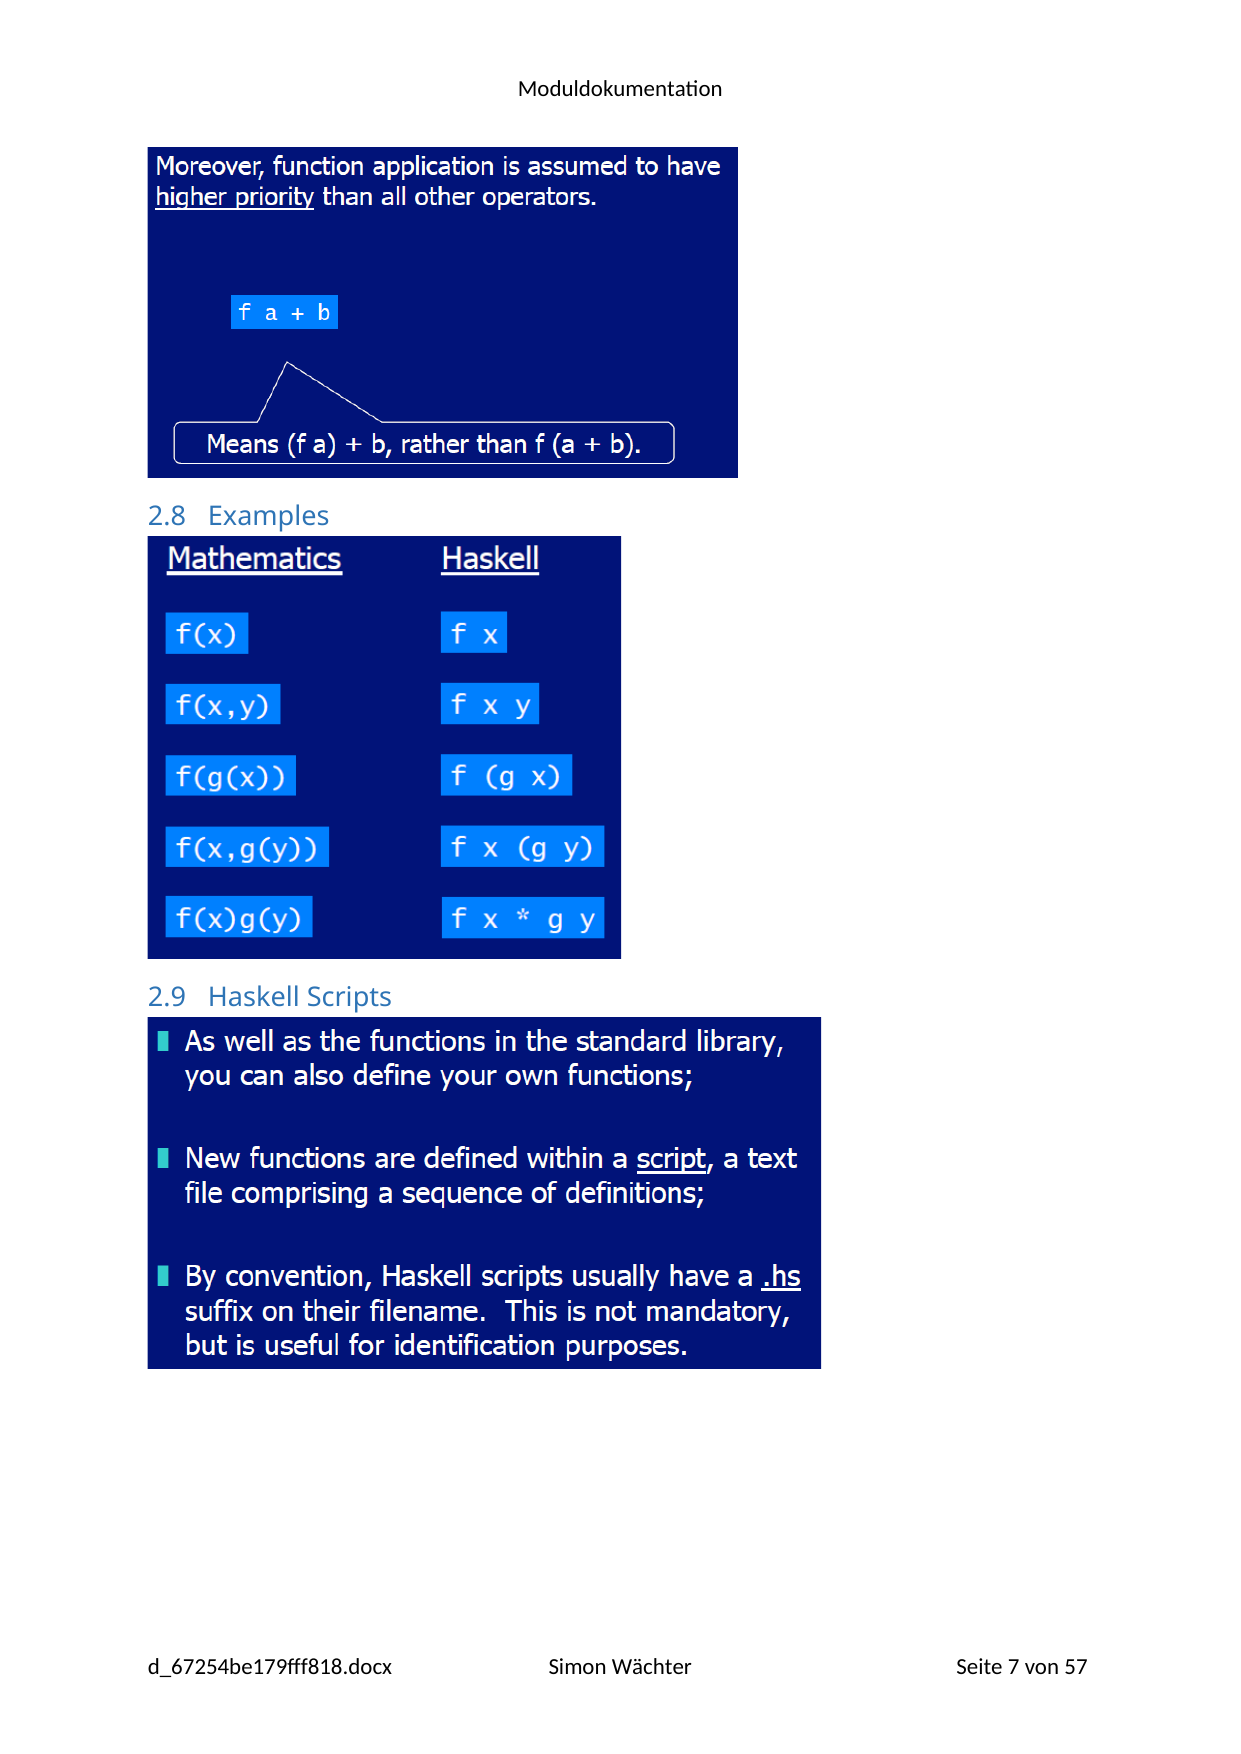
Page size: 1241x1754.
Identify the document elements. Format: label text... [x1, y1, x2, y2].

picture [147, 147, 738, 478]
subtitle Haskell Scripts [148, 977, 1093, 1014]
picture [147, 1017, 822, 1369]
subtitle Examples [148, 497, 1093, 534]
picture [147, 536, 622, 959]
